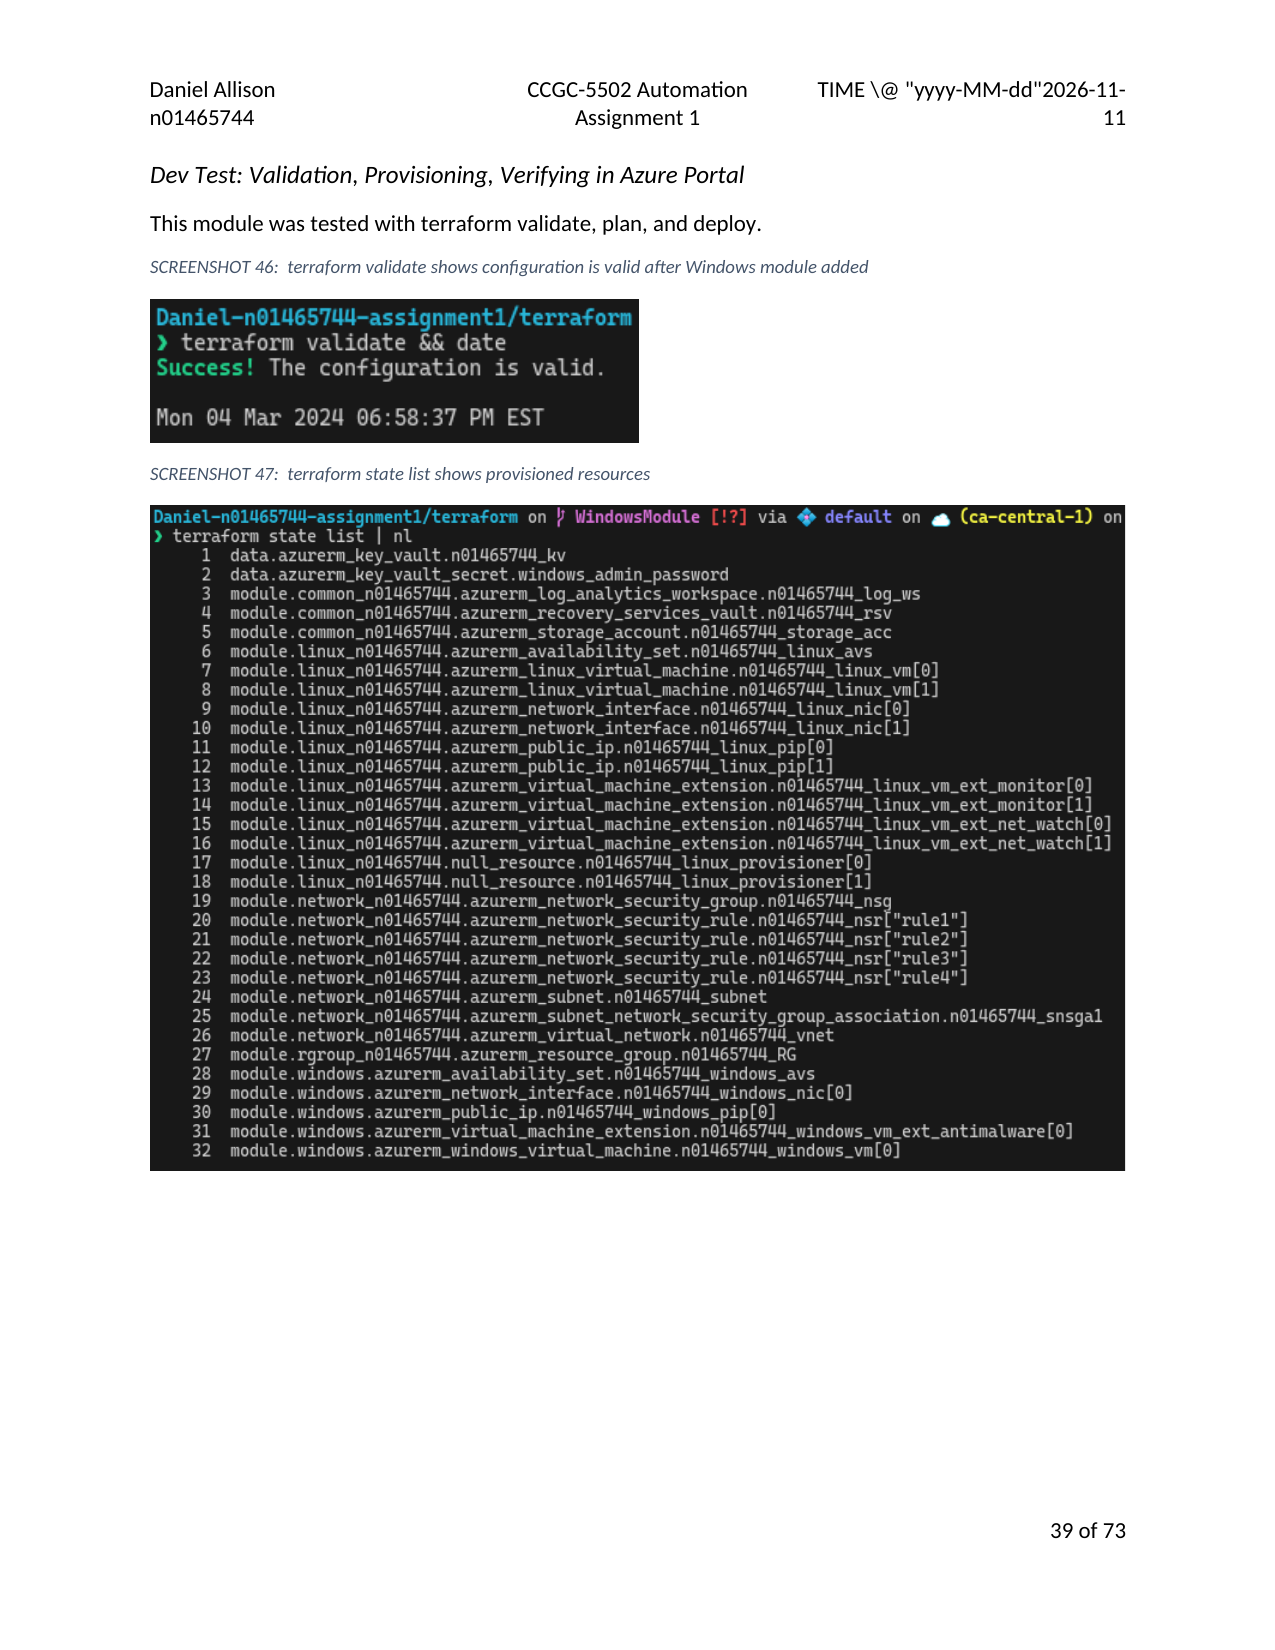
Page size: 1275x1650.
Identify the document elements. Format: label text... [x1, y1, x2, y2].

text This module was tested with terraform validate, plan, and deploy. [150, 209, 1125, 237]
subtitle Dev Test: Validation, Provisioning, Verifying in Azure Portal [150, 159, 1125, 189]
text SCREENSHOT 46: terraform validate shows configuration is valid after Windows module added [150, 256, 1125, 278]
text SCREENSHOT 47: terraform state list shows provisioned resources [150, 462, 1125, 485]
picture [150, 299, 639, 443]
picture [150, 505, 1125, 1171]
